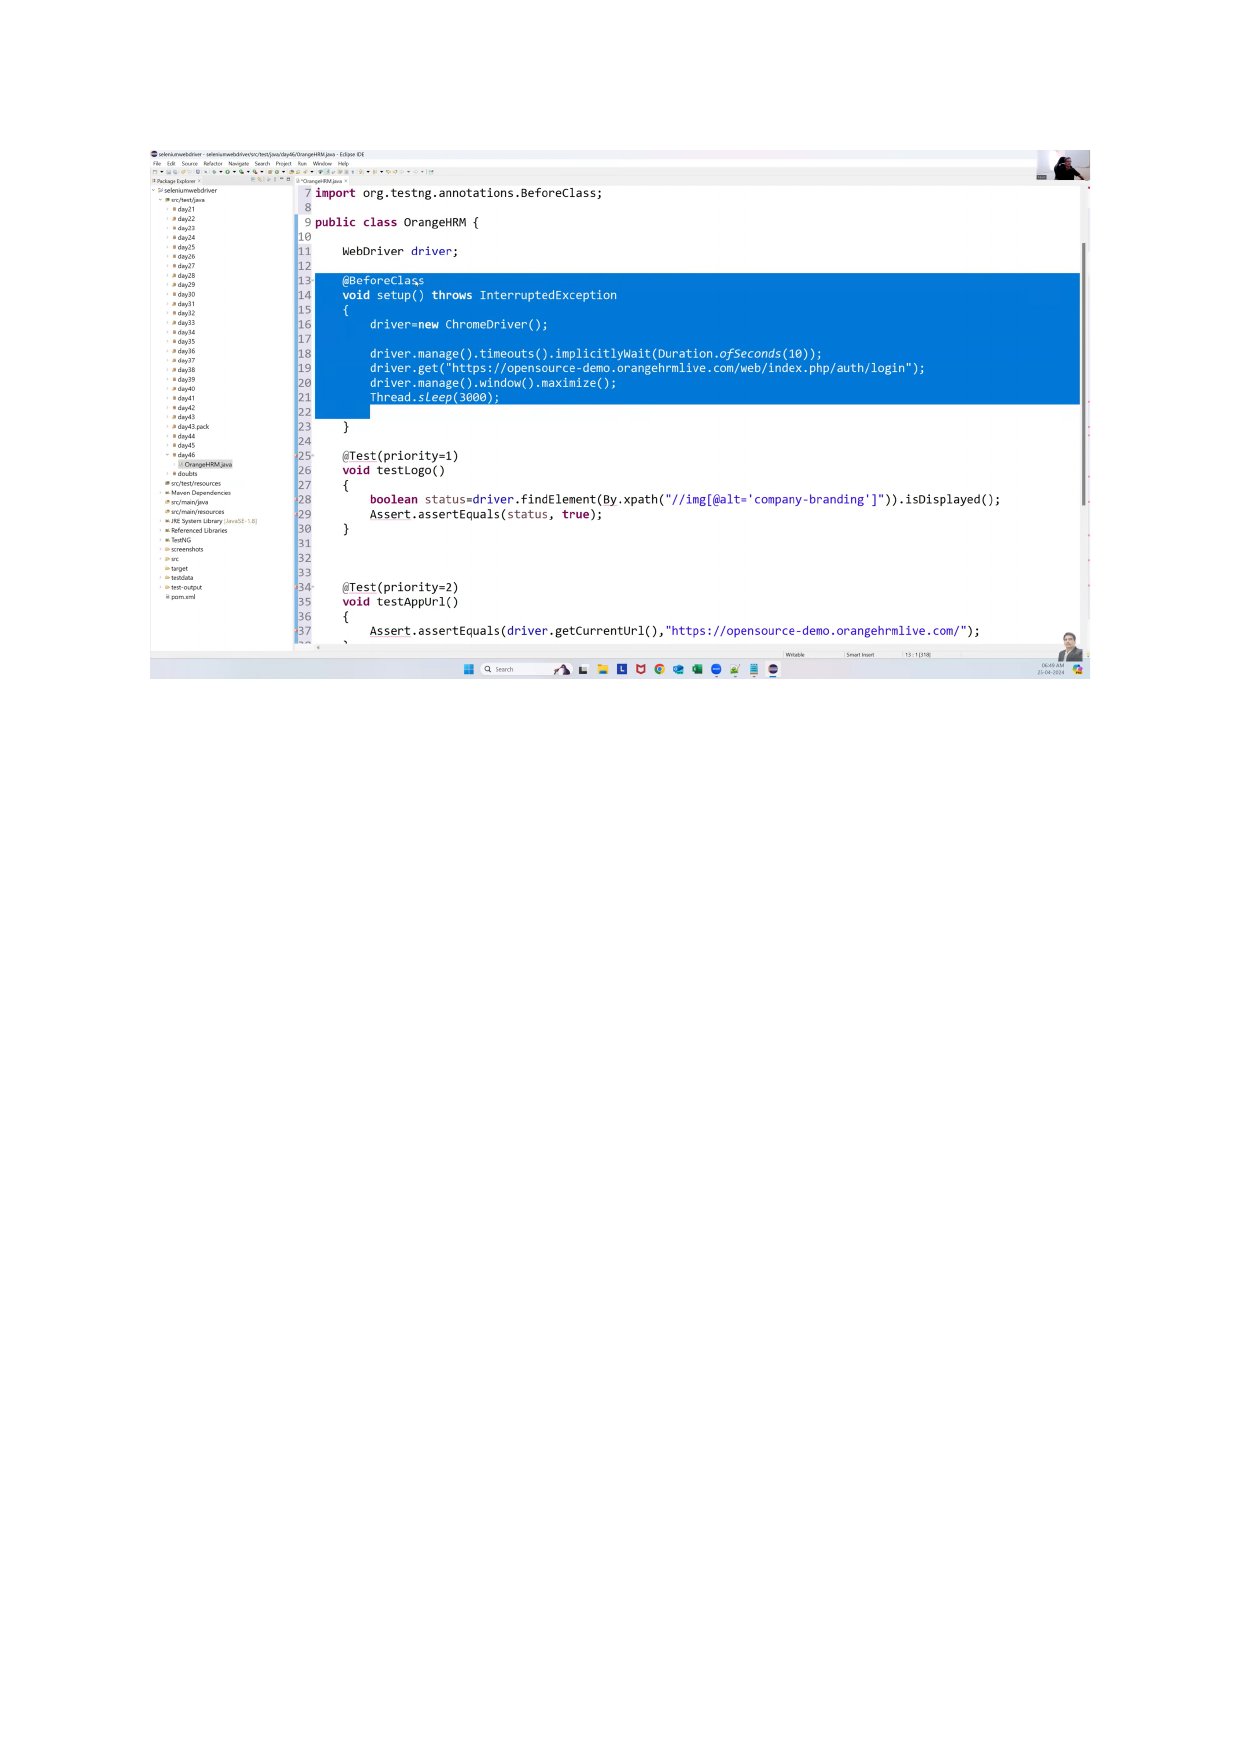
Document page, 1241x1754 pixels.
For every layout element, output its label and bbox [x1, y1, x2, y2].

picture [150, 150, 1091, 679]
